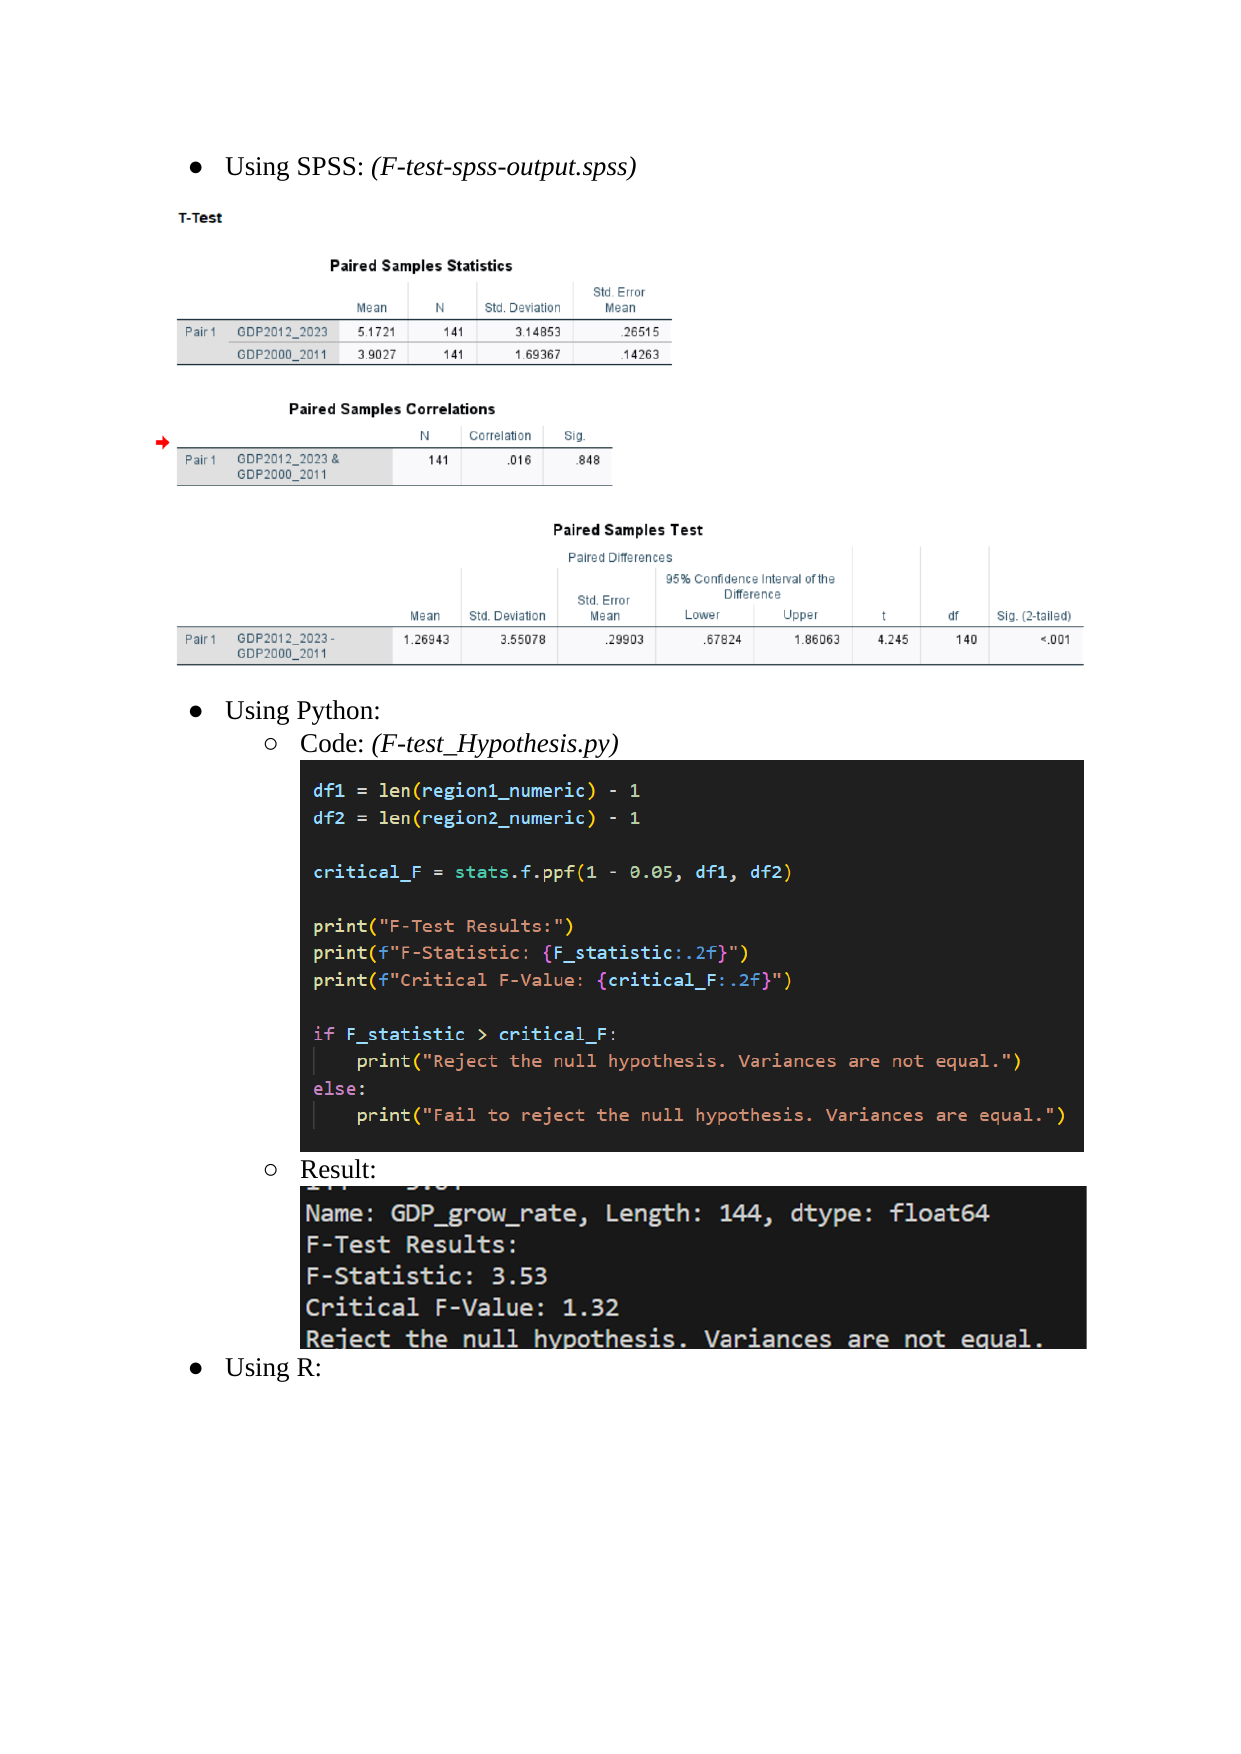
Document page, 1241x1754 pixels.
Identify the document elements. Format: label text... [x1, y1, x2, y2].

list Using Python: [187, 694, 1090, 725]
list Using R: [187, 1351, 1090, 1382]
picture [150, 200, 1091, 676]
picture [300, 760, 1084, 1152]
list Using SPSS: (F-test-spss-output.spss) [187, 150, 1090, 181]
picture [300, 1186, 1087, 1349]
